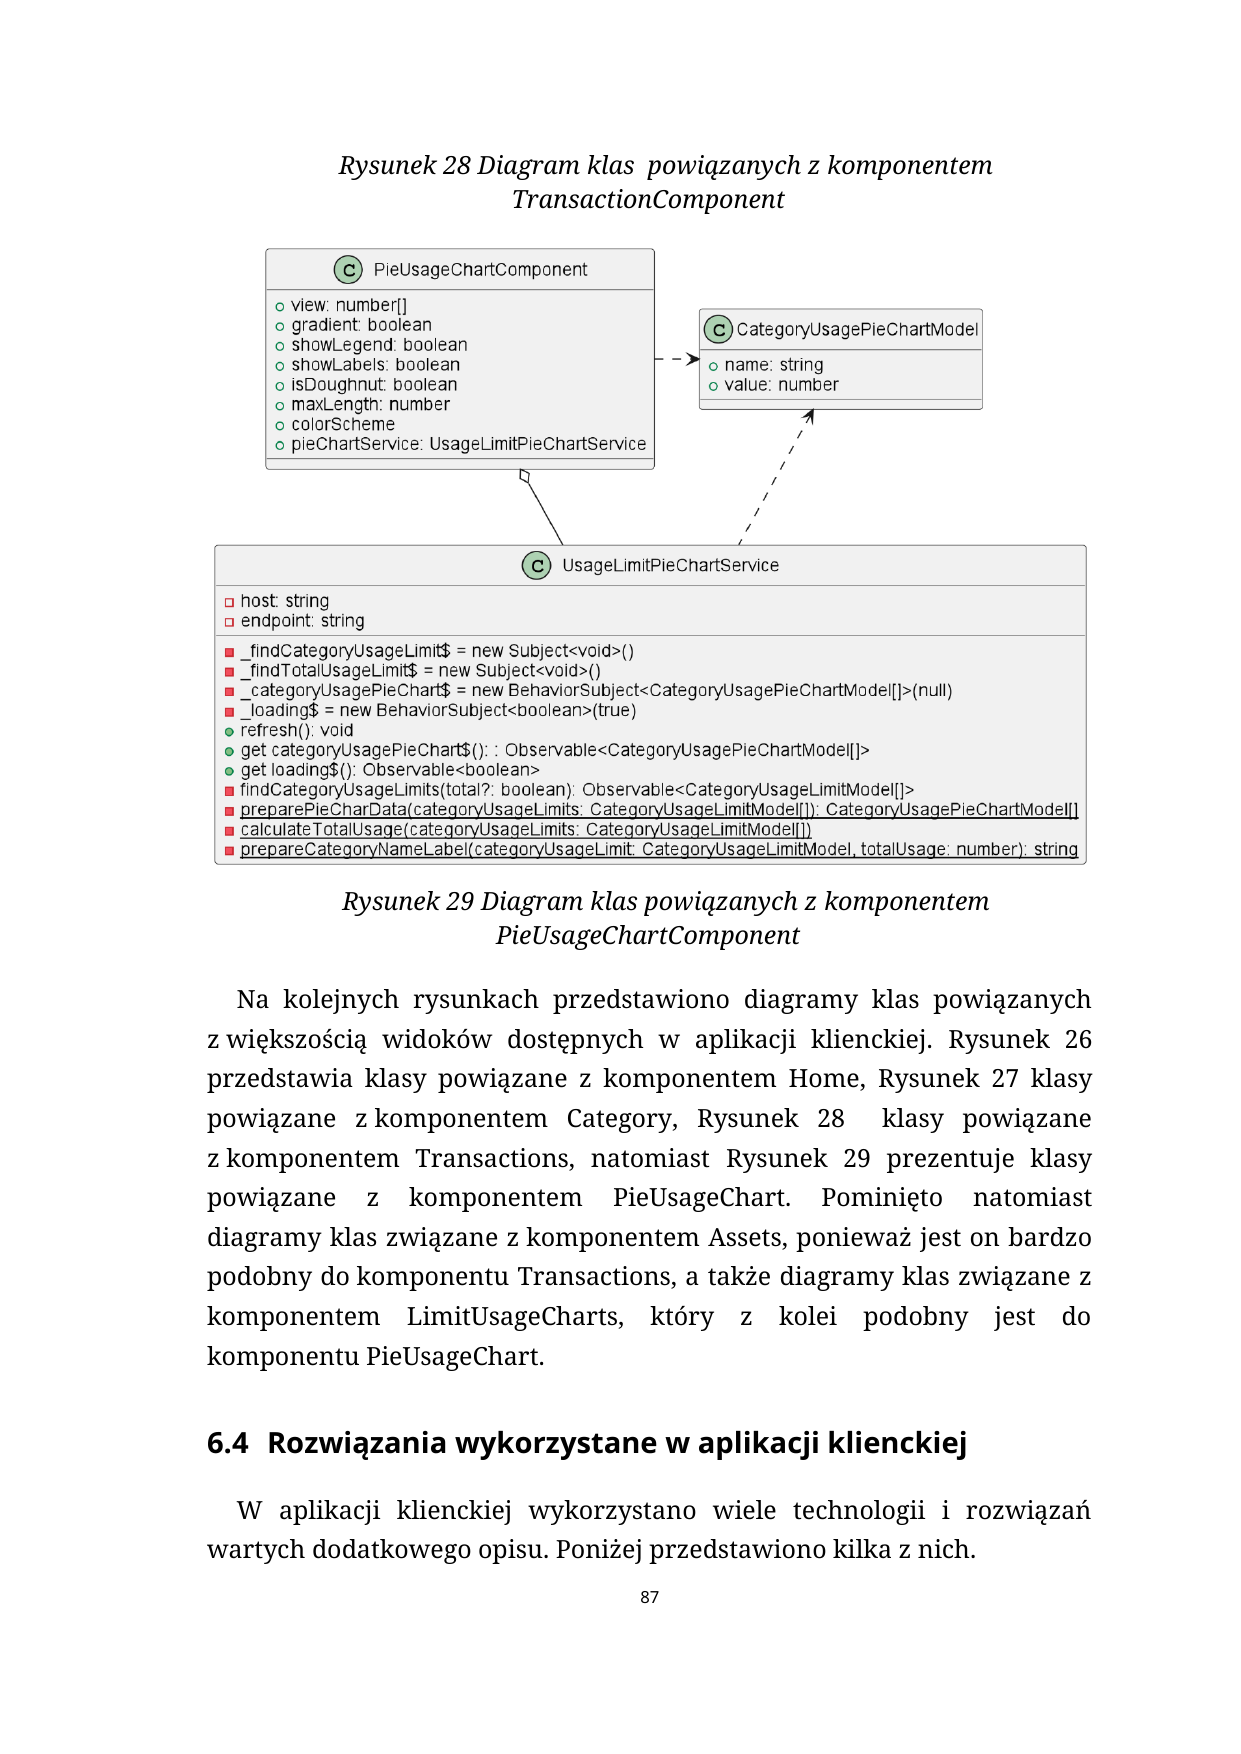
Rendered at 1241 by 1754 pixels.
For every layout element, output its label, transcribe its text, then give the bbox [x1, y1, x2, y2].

subtitle Rozwiązania wykorzystane w aplikacji klienckiej [207, 1422, 1092, 1462]
text Na kolejnych rysunkach przedstawiono diagramy klas powiązanych z większością widoków dostępnych w aplikacji klienckiej. Rysunek 26 przedstawia klasy powiązane z komponentem Home, Rysunek 27 klasy powiązane z komponentem Category, Rysunek 28 klasy powiązane z komponentem Transactions, natomiast Rysunek 29 prezentuje klasy powiązane z komponentem PieUsageChart. Pominięto natomiast diagramy klas związane z komponentem Assets, ponieważ jest on bardzo podobny do komponentu Transactions, a także diagramy klas związane z komponentem LimitUsageCharts, który z kolei podobny jest do komponentu PieUsageChart. [207, 976, 1092, 1372]
text W aplikacji klienckiej wykorzystano wiele technologii i rozwiązań wartych dodatkowego opisu. Poniżej przedstawiono kilka z nich. [207, 1487, 1092, 1566]
picture [206, 240, 1093, 871]
